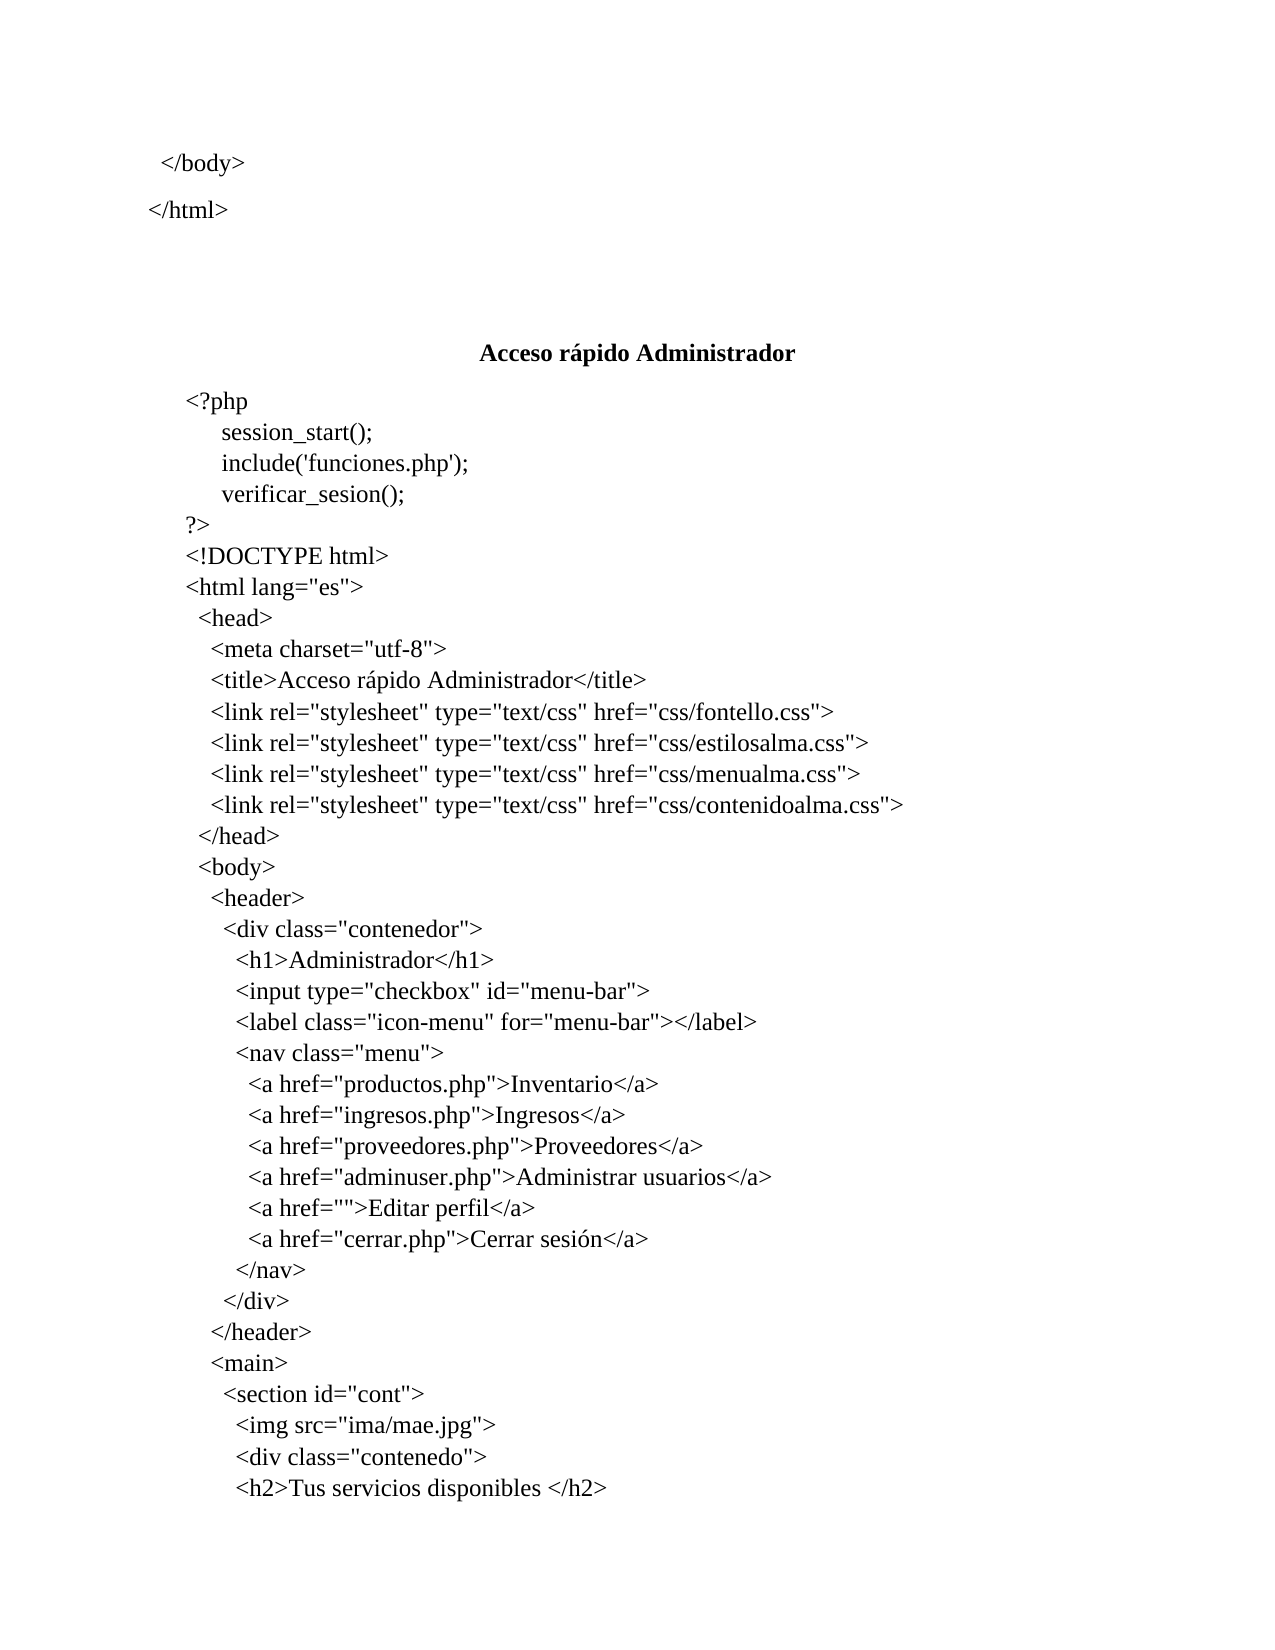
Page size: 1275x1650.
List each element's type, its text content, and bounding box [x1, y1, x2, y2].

list </div> [185, 1286, 1127, 1315]
list <h1>Administrador</h1> [185, 945, 1127, 974]
list <section id="cont"> [185, 1379, 1127, 1408]
list <?php [185, 386, 1127, 415]
list </head> [185, 821, 1127, 849]
list session_start(); [185, 417, 1127, 446]
list <main> [185, 1348, 1127, 1377]
text Acceso rápido Administrador [148, 338, 1127, 367]
list ?> [185, 510, 1127, 539]
list <h2>Tus servicios disponibles </h2> [185, 1473, 1127, 1501]
list <div class="contenedo"> [185, 1442, 1127, 1470]
list <link rel="stylesheet" type="text/css" href="css/fontello.css"> [185, 697, 1127, 725]
list <meta charset="utf-8"> [185, 634, 1127, 663]
list <link rel="stylesheet" type="text/css" href="css/contenidoalma.css"> [185, 790, 1127, 818]
list <a href="ingresos.php">Ingresos</a> [185, 1100, 1127, 1129]
list <html lang="es"> [185, 572, 1127, 601]
list <img src="ima/mae.jpg"> [185, 1411, 1127, 1439]
list <title>Acceso rápido Administrador</title> [185, 666, 1127, 694]
list <head> [185, 603, 1127, 632]
list <a href="productos.php">Inventario</a> [185, 1069, 1127, 1098]
text </html> [148, 195, 1127, 224]
list <a href="">Editar perfil</a> [185, 1193, 1127, 1222]
list <a href="cerrar.php">Cerrar sesión</a> [185, 1224, 1127, 1253]
list <nav class="menu"> [185, 1038, 1127, 1067]
list <div class="contenedor"> [185, 914, 1127, 943]
list <header> [185, 883, 1127, 912]
list include('funciones.php'); [185, 448, 1127, 477]
list <a href="proveedores.php">Proveedores</a> [185, 1131, 1127, 1160]
text </body> [148, 148, 1127, 176]
list <input type="checkbox" id="menu-bar"> [185, 976, 1127, 1005]
list </nav> [185, 1255, 1127, 1284]
list verificar_sesion(); [185, 479, 1127, 508]
list <link rel="stylesheet" type="text/css" href="css/estilosalma.css"> [185, 728, 1127, 756]
list <body> [185, 852, 1127, 881]
list </header> [185, 1317, 1127, 1346]
list <!DOCTYPE html> [185, 541, 1127, 570]
list <label class="icon-menu" for="menu-bar"></label> [185, 1007, 1127, 1036]
list <link rel="stylesheet" type="text/css" href="css/menualma.css"> [185, 759, 1127, 787]
list <a href="adminuser.php">Administrar usuarios</a> [185, 1162, 1127, 1191]
